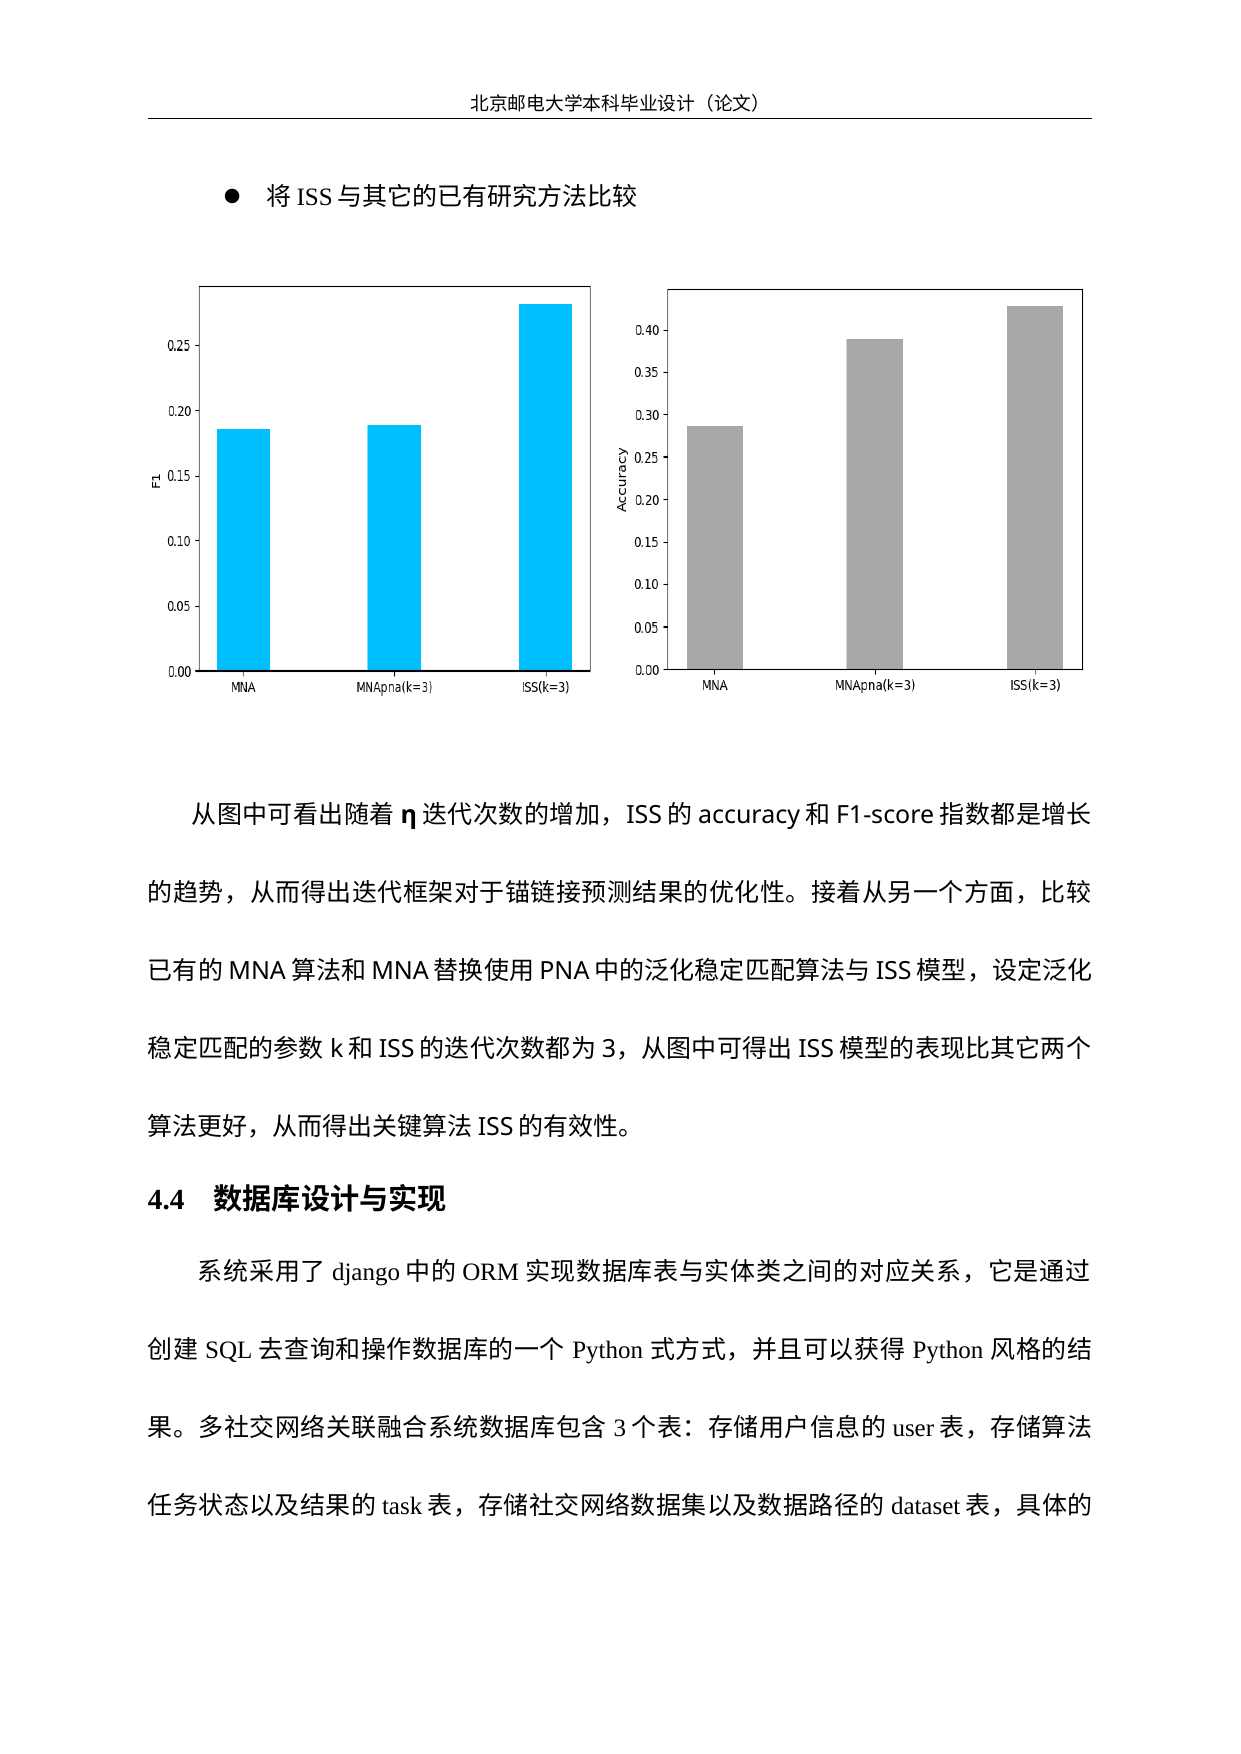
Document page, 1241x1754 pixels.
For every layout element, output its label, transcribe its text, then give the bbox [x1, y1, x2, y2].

text 4.4 数据库设计与实现 [148, 1164, 1092, 1229]
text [148, 1237, 1092, 1536]
text 从图中可看出随着η迭代次数的增加，ISS的accuracy和F1-score指数都是增长的趋势，从而得出迭代框架对于锚链接预测结果的优化性。接着从另一个方面，比较已有的MNA算法和MNA替换使用PNA中的泛化稳定匹配算法与ISS模型，设定泛化稳定匹配的参数k和ISS的迭代次数都为3，从图中可得出ISS模型的表现比其它两个算法更好，从而得出关键算法ISS的有效性。 [148, 780, 1092, 1157]
list 将ISS与其它的已有研究方法比较 [223, 162, 1092, 227]
picture [147, 252, 1087, 696]
